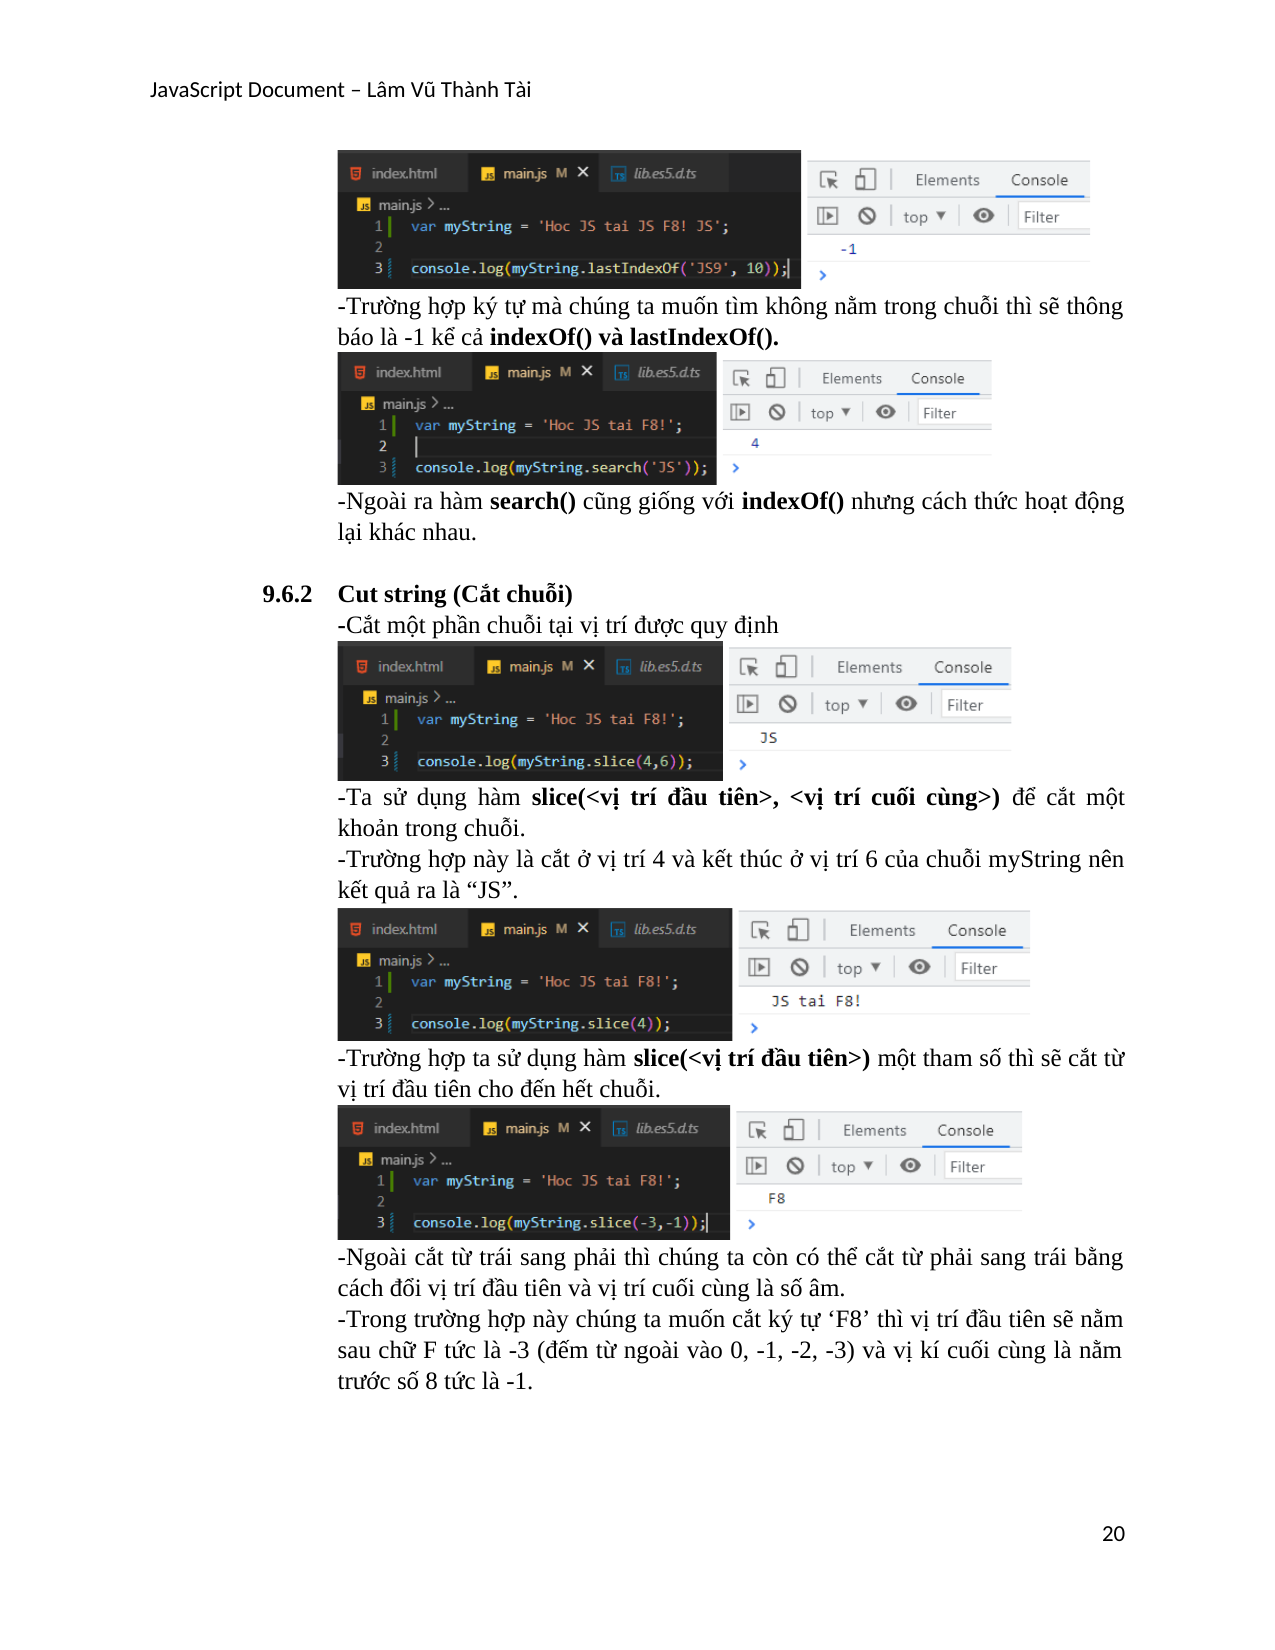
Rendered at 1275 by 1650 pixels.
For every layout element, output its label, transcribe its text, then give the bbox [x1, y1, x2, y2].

picture [738, 906, 1031, 1041]
list Cut string (Cắt chuỗi) [262, 579, 1125, 608]
picture [807, 155, 1091, 289]
picture [337, 908, 733, 1041]
picture [337, 150, 802, 289]
list -Trường hợp ký tự mà chúng ta muốn tìm không nằm trong chuỗi thì sẽ thông báo là -1 kể cả indexOf() và lastIndexOf(). [337, 291, 1125, 351]
picture [729, 644, 1012, 781]
list -Trường hợp này là cắt ở vị trí 4 và kết thúc ở vị trí 6 của chuỗi myString nên kết quả ra là “JS”. [337, 844, 1125, 904]
list -Cắt một phần chuỗi tại vị trí được quy định [337, 611, 1125, 639]
picture [722, 357, 992, 485]
picture [736, 1108, 1023, 1240]
list -Ngoài ra hàm search() cũng giống với indexOf() nhưng cách thức hoạt động lại khác nhau. [337, 486, 1125, 546]
list -Trong trường hợp này chúng ta muốn cắt ký tự ‘F8’ thì vị trí đầu tiên sẽ nằm sau chữ F tức là -3 (đếm từ ngoài vào 0, -1, -2, -3) và vị kí cuối cùng là nằm trước số 8 tức là -1. [337, 1304, 1125, 1395]
list -Ta sử dụng hàm slice(<vị trí đầu tiên>, <vị trí cuối cùng>) để cắt một khoản trong chuỗi. [337, 782, 1125, 842]
list -Trường hợp ta sử dụng hàm slice(<vị trí đầu tiên>) một tham số thì sẽ cắt từ vị trí đầu tiên cho đến hết chuỗi. [337, 1043, 1125, 1103]
list -Ngoài cắt từ trái sang phải thì chúng ta còn có thể cắt từ phải sang trái bằng cách đổi vị trí đầu tiên và vị trí cuối cùng là số âm. [337, 1242, 1125, 1302]
picture [337, 352, 717, 485]
picture [337, 1105, 731, 1240]
picture [337, 641, 723, 781]
